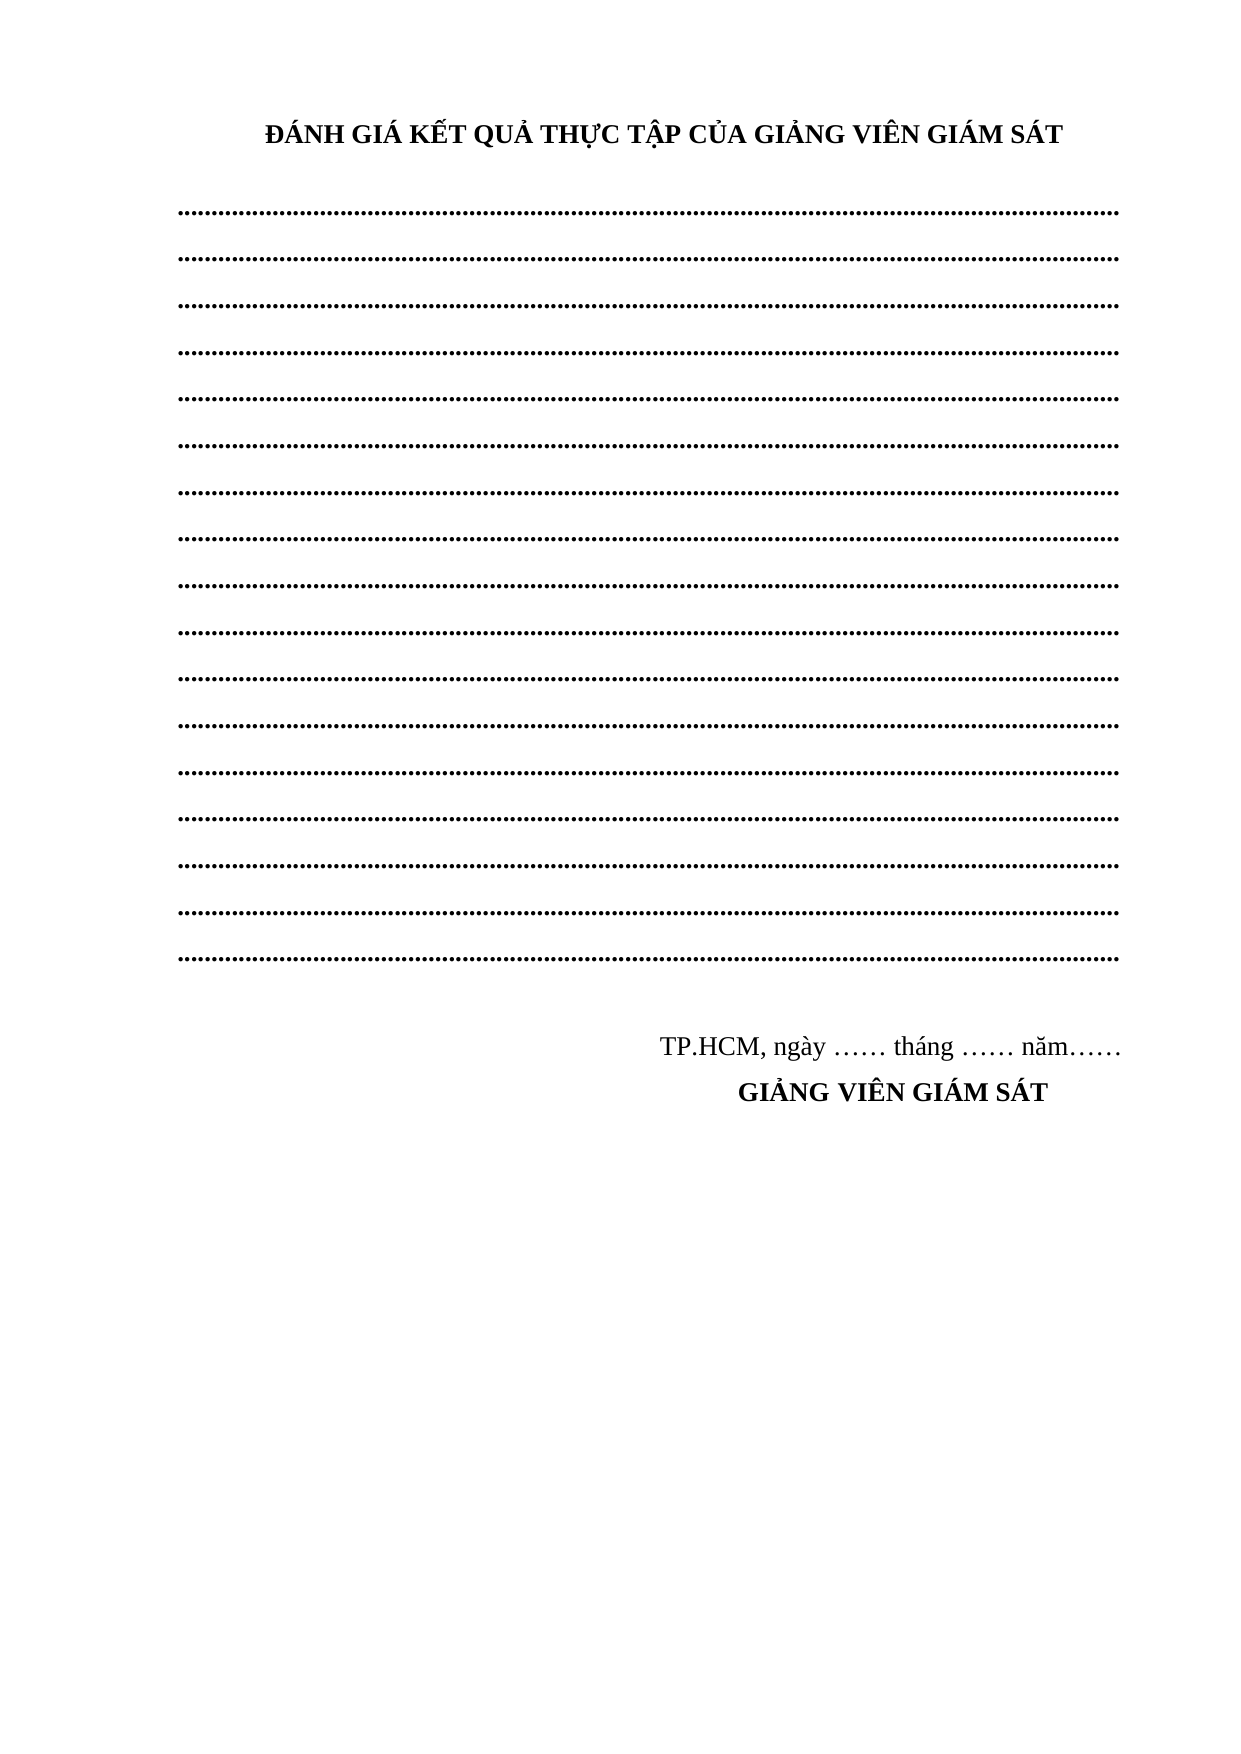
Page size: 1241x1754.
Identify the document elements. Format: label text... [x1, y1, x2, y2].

text GIẢNG VIÊN GIÁM SÁT [177, 1076, 1122, 1107]
text ĐÁNH GIÁ KẾT QUẢ THỰC TẬP CỦA GIẢNG VIÊN GIÁM SÁT [177, 118, 1150, 149]
text TP.HCM, ngày …… tháng …… năm…… [177, 1029, 1122, 1061]
